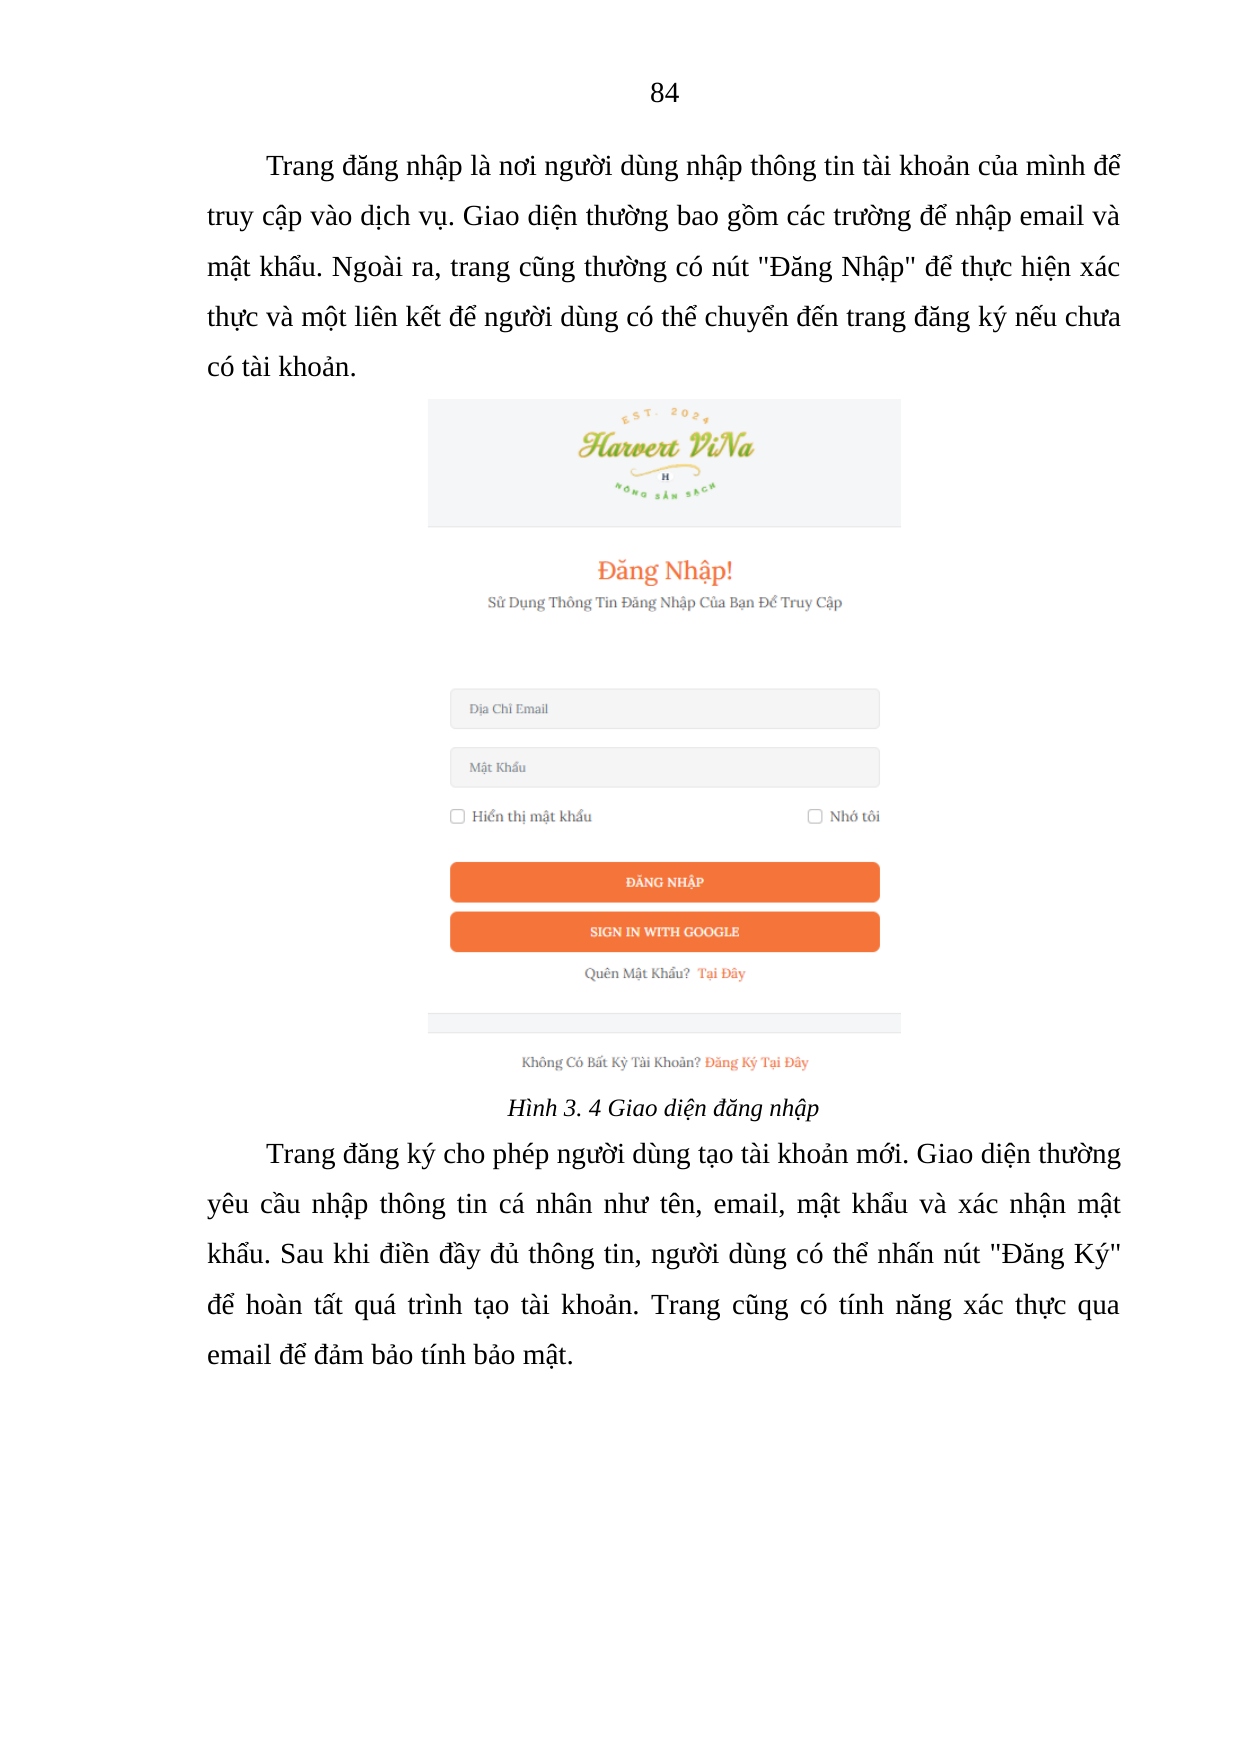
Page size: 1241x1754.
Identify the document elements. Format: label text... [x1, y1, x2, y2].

text Trang đăng ký cho phép người dùng tạo tài khoản mới. Giao diện thường yêu cầu nhập thông tin cá nhân như tên, email, mật khẩu và xác nhận mật khẩu. Sau khi điền đầy đủ thông tin, người dùng có thể nhấn nút "Đăng Ký" để hoàn tất quá trình tạo tài khoản. Trang cũng có tính năng xác thực qua email để đảm bảo tính bảo mật. [207, 1136, 1122, 1371]
picture [427, 399, 901, 1076]
text Hình 3. 4 Giao diện đăng nhập [207, 1093, 1122, 1121]
text Trang đăng nhập là nơi người dùng nhập thông tin tài khoản của mình để truy cập vào dịch vụ. Giao diện thường bao gồm các trường để nhập email và mật khẩu. Ngoài ra, trang cũng thường có nút "Đăng Nhập" để thực hiện xác thực và một liên kết để người dùng có thể chuyển đến trang đăng ký nếu chưa có tài khoản. [207, 148, 1122, 383]
